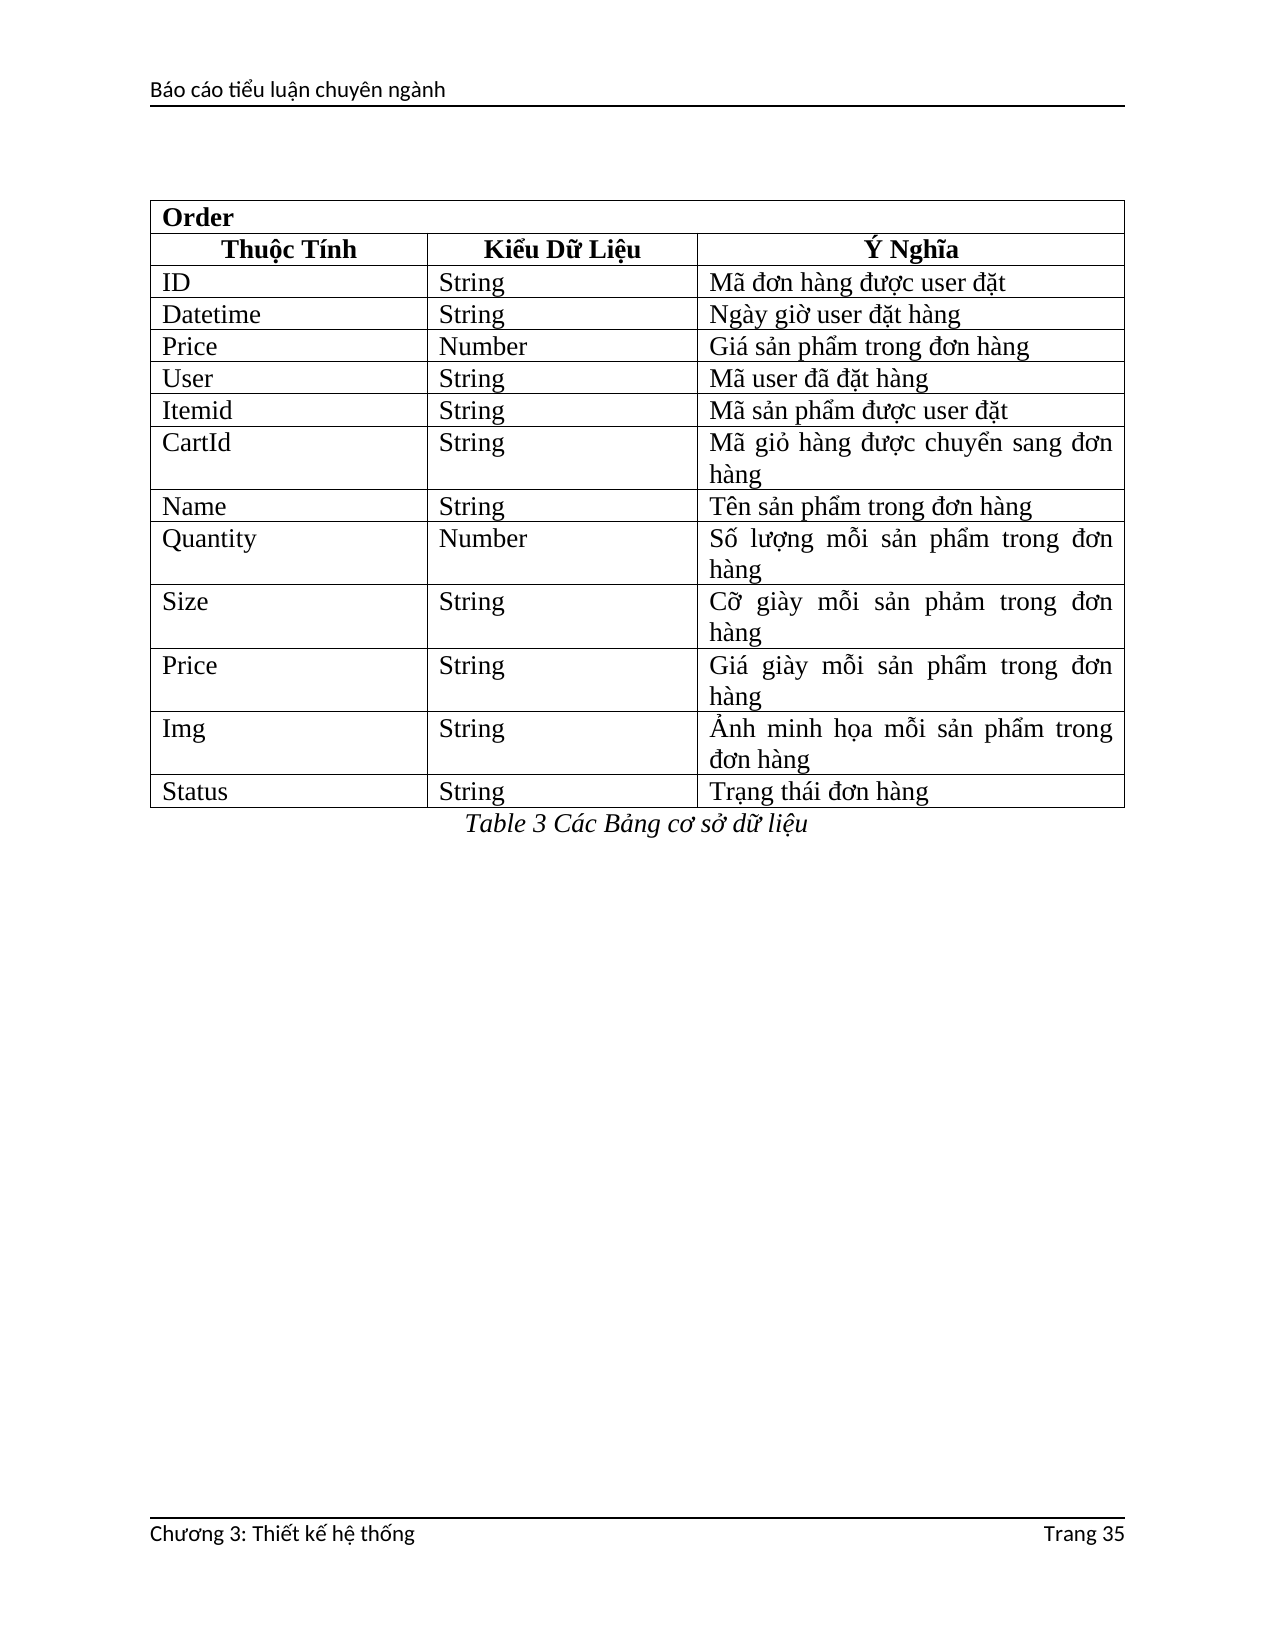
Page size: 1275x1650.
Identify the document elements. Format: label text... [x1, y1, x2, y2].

table_cell Cỡ giày mỗi sản phảm trong đơn hàng [698, 585, 1124, 648]
table_cell Số lượng mỗi sản phẩm trong đơn hàng [698, 522, 1124, 584]
table_cell String [428, 649, 697, 711]
table_cell ID [151, 266, 427, 297]
table_cell Itemid [151, 394, 427, 426]
table_cell CartId [151, 427, 427, 489]
text Table 3 Các Bảng cơ sở dữ liệu [150, 808, 1125, 839]
table_cell Giá sản phẩm trong đơn hàng [698, 330, 1124, 361]
table_cell Tên sản phẩm trong đơn hàng [698, 490, 1124, 521]
table_cell String [428, 266, 697, 297]
table_cell Name [151, 490, 427, 521]
table_cell Price [151, 649, 427, 711]
table_cell Price [151, 330, 427, 361]
table_cell String [428, 490, 697, 521]
table_cell String [428, 362, 697, 393]
table_cell Number [428, 522, 697, 584]
table_cell Status [151, 775, 427, 807]
table_cell Ý Nghĩa [698, 234, 1124, 264]
table_cell Mã user đã đặt hàng [698, 362, 1124, 393]
table_cell Ngày giờ user đặt hàng [698, 298, 1124, 329]
table_cell Kiểu Dữ Liệu [428, 234, 697, 264]
table_cell String [428, 712, 697, 774]
table_cell Mã giỏ hàng được chuyển sang đơn hàng [698, 427, 1124, 489]
table_cell Datetime [151, 298, 427, 329]
table_cell String [428, 427, 697, 489]
table_header Order [151, 201, 1124, 232]
table_cell Mã đơn hàng được user đặt [698, 266, 1124, 297]
table_cell Img [151, 712, 427, 774]
table_cell Trạng thái đơn hàng [698, 775, 1124, 807]
table_cell Number [428, 330, 697, 361]
table_cell Thuộc Tính [151, 234, 427, 264]
table_cell String [428, 298, 697, 329]
table_cell Ảnh minh họa mỗi sản phẩm trong đơn hàng [698, 712, 1124, 774]
table_cell String [428, 775, 697, 807]
table_cell Quantity [151, 522, 427, 584]
table_cell String [428, 585, 697, 648]
table_cell Giá giày mỗi sản phẩm trong đơn hàng [698, 649, 1124, 711]
table_cell String [428, 394, 697, 426]
table_cell Mã sản phẩm được user đặt [698, 394, 1124, 426]
table_cell User [151, 362, 427, 393]
table_cell Size [151, 585, 427, 648]
